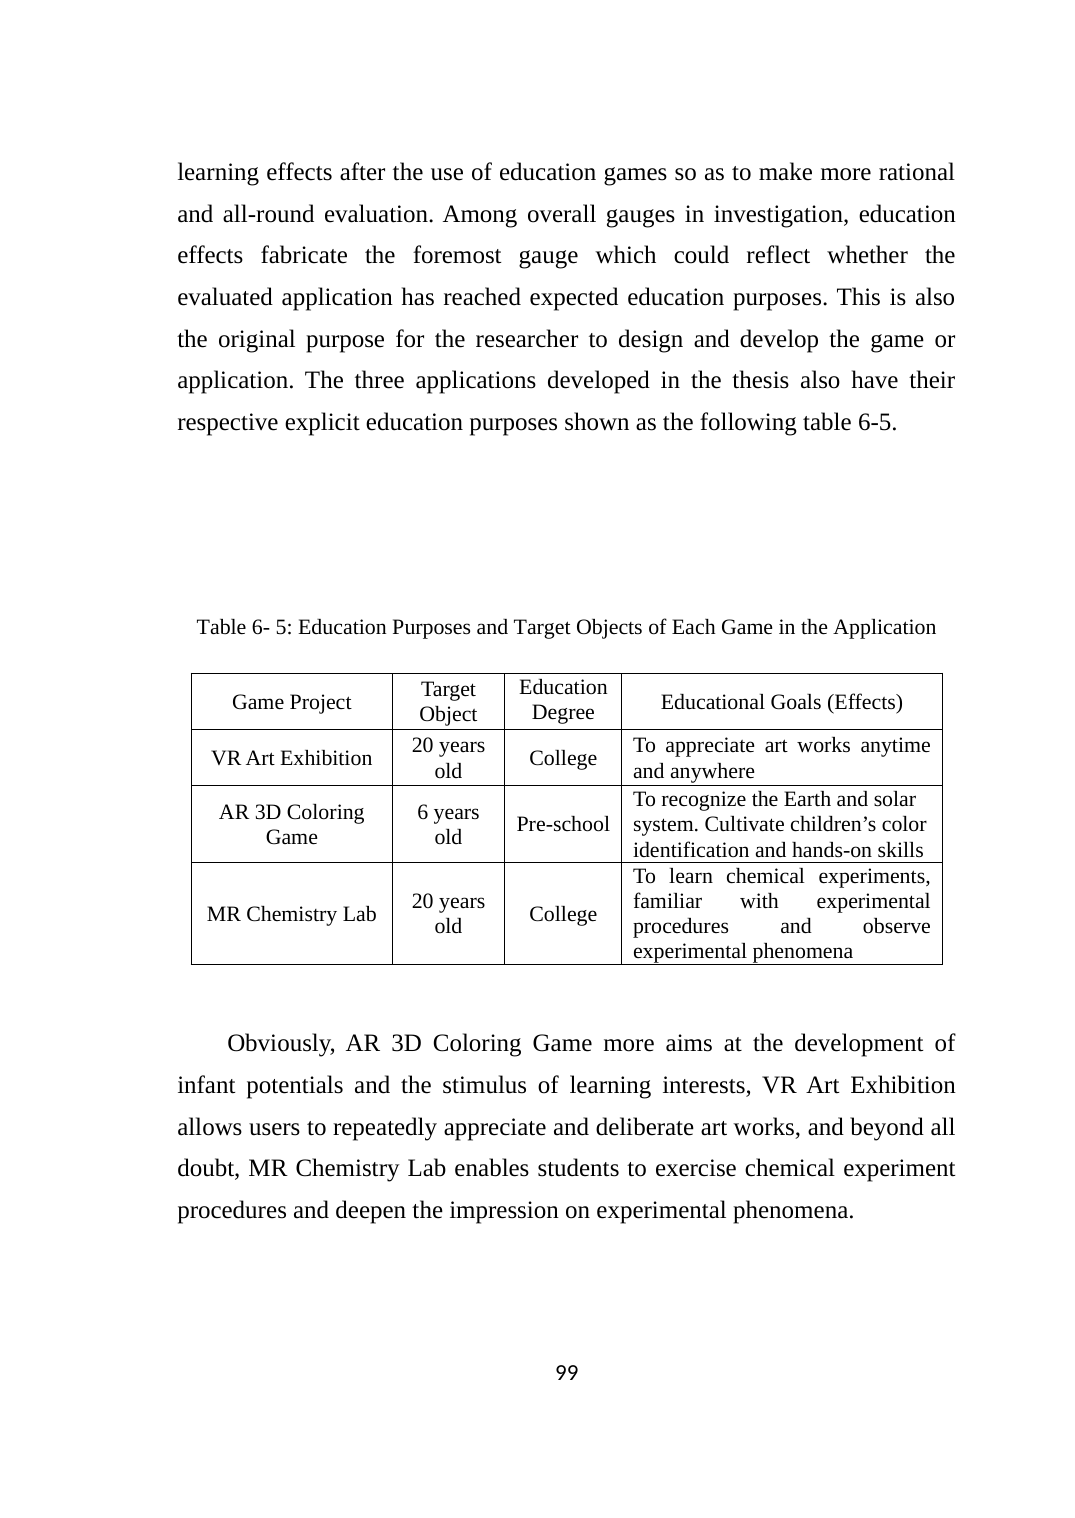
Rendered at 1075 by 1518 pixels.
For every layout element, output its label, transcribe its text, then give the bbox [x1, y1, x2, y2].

table_cell VR Art Exhibition [192, 730, 392, 785]
table_cell College [505, 863, 621, 964]
table_cell AR 3D Coloring Game [192, 786, 392, 862]
table_header Educational Goals (Effects) [622, 674, 942, 729]
table_cell To recognize the Earth and solar system. Cultivate children’s color identification and hands-on skills [622, 786, 942, 862]
table_cell 6 years old [393, 786, 504, 862]
table_cell 20 years old [393, 863, 504, 964]
table_cell 20 years old [393, 730, 504, 785]
table_cell MR Chemistry Lab [192, 863, 392, 964]
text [177, 147, 956, 439]
table_cell Pre-school [505, 786, 621, 862]
text Obviously, AR 3D Coloring Game more aims at the development of infant potentials and the stimulus of learning interests, VR Art Exhibition allows users to repeatedly appreciate and deliberate art works, and beyond all doubt, MR Chemistry Lab enables students to exercise chemical experiment procedures and deepen the impression on experimental phenomena. [177, 1018, 956, 1227]
table_header Education Degree [505, 674, 621, 729]
table_cell To learn chemical experiments, familiar with experimental procedures and observe experimental phenomena [622, 863, 942, 964]
table_header Target Object [393, 674, 504, 729]
table_cell College [505, 730, 621, 785]
text Table 6- 5: Education Purposes and Target Objects of Each Game in the Application [177, 614, 956, 639]
table_header Game Project [192, 674, 392, 729]
table_cell To appreciate art works anytime and anywhere [622, 730, 942, 785]
